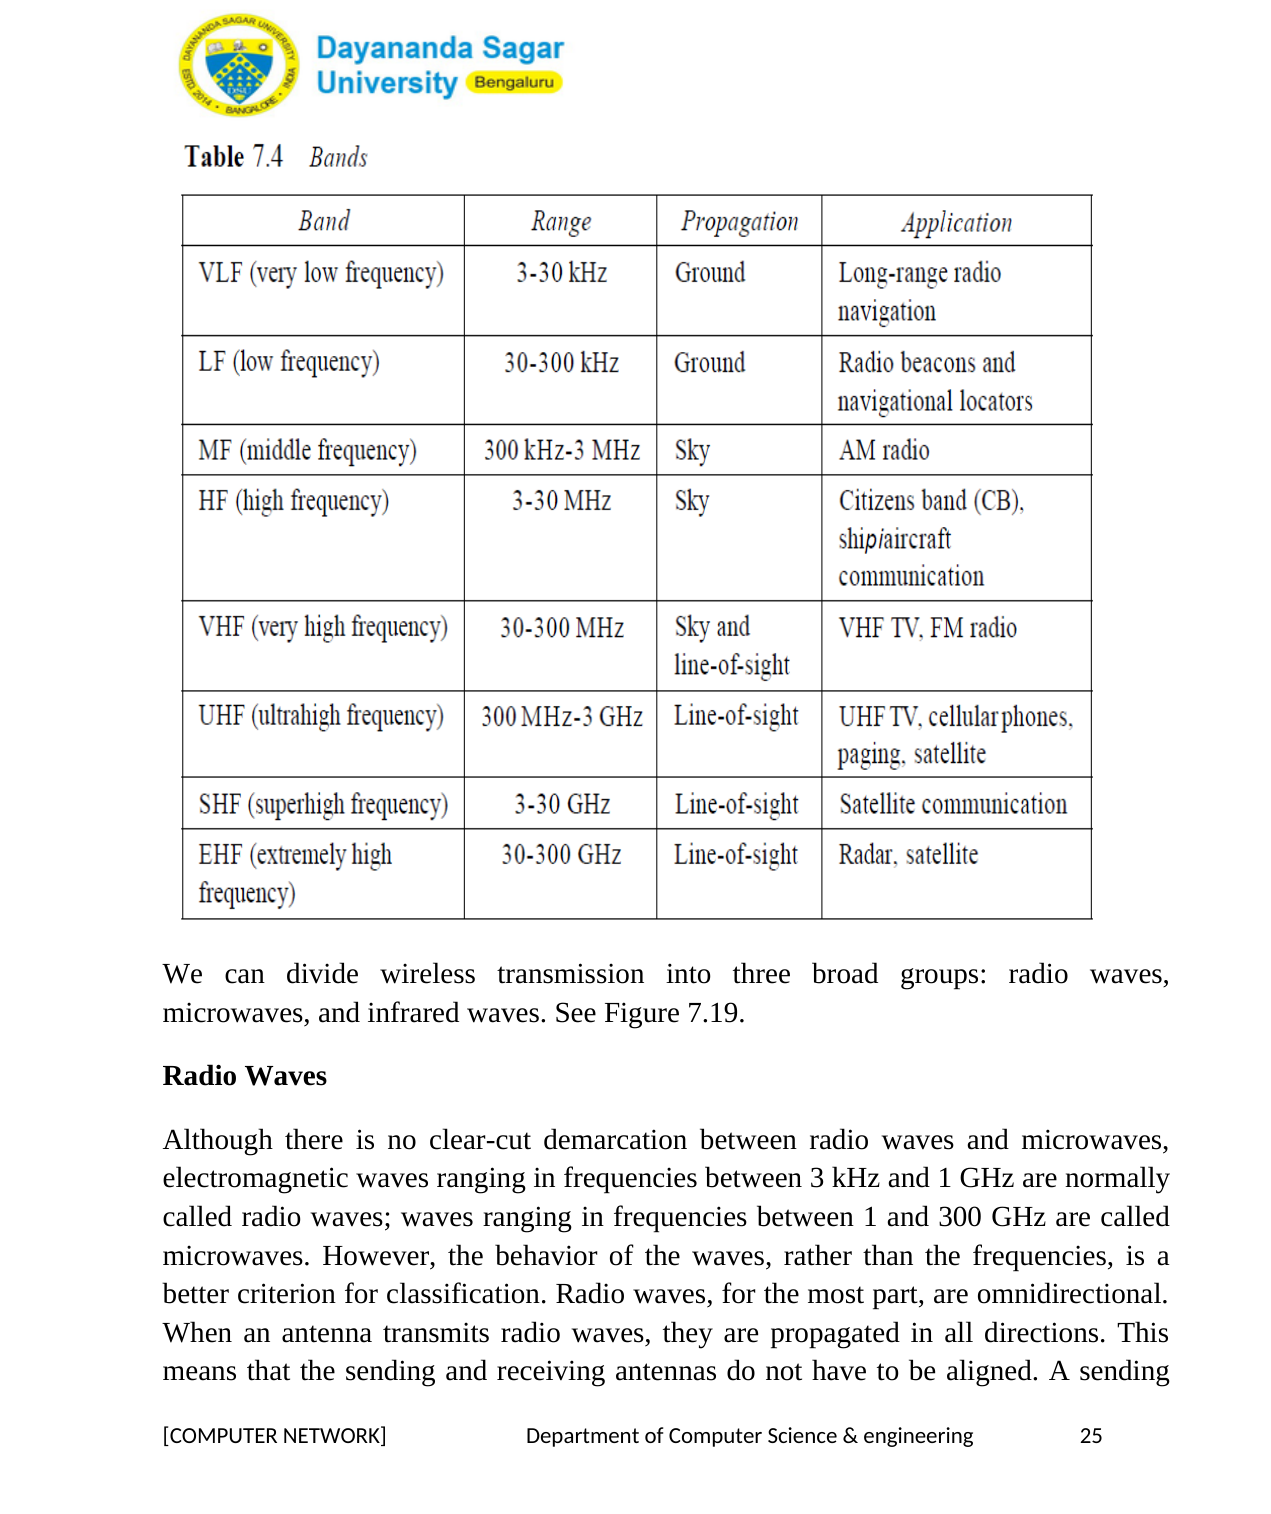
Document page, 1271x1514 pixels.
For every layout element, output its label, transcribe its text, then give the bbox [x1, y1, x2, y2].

text We can divide wireless transmission into three broad groups: radio waves, microwaves, and infrared waves. See Figure 7.19. [162, 956, 1171, 1028]
picture [162, 0, 585, 127]
text Radio Waves [162, 1058, 1171, 1092]
